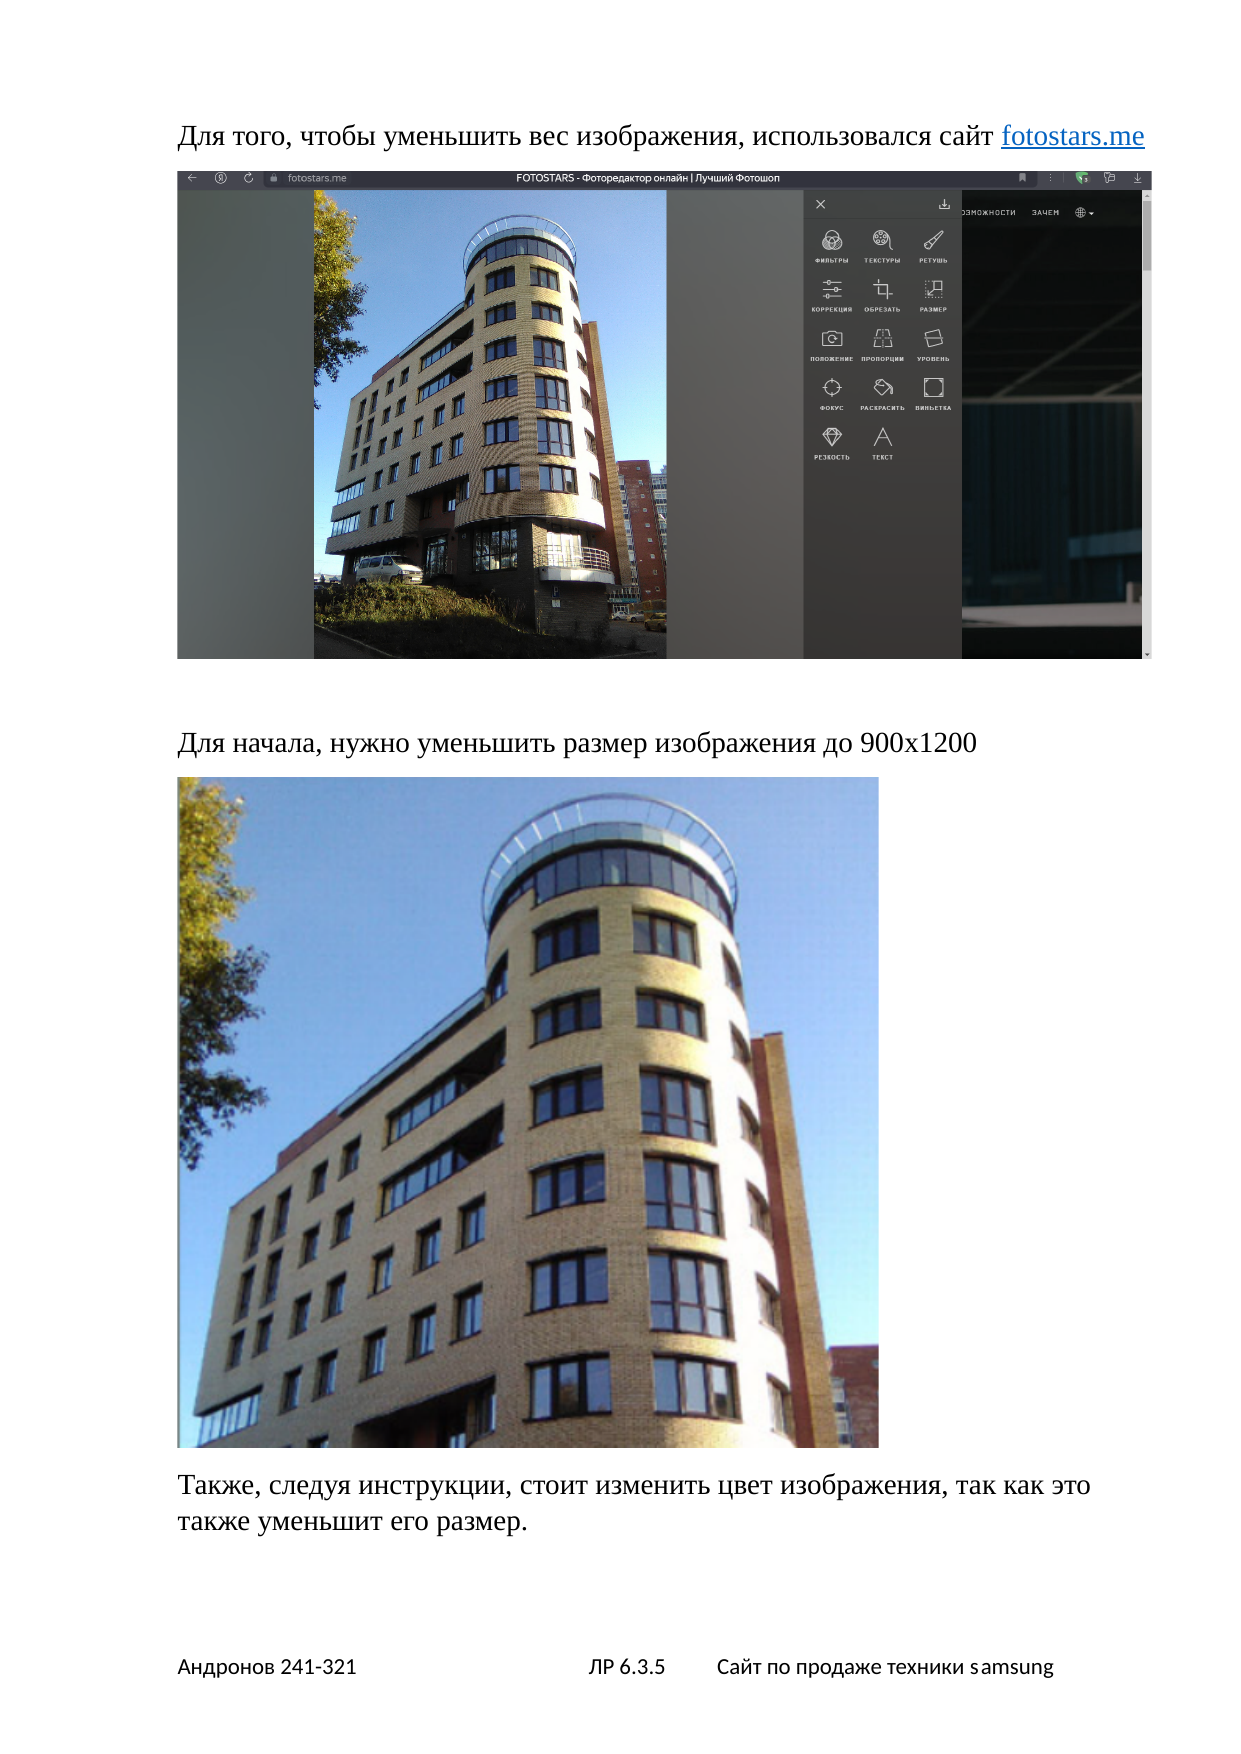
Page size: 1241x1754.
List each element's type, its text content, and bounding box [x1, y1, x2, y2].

text Для того, чтобы уменьшить вес изображения, использовался сайт fotostars.me [177, 118, 1152, 152]
picture [177, 777, 879, 1448]
text Для начала, нужно уменьшить размер изображения до 900x1200 [177, 725, 1152, 758]
text Также, следуя инструкции, стоит изменить цвет изображения, так как это также уменьшит его размер. [177, 1467, 1152, 1536]
picture [177, 171, 1152, 659]
